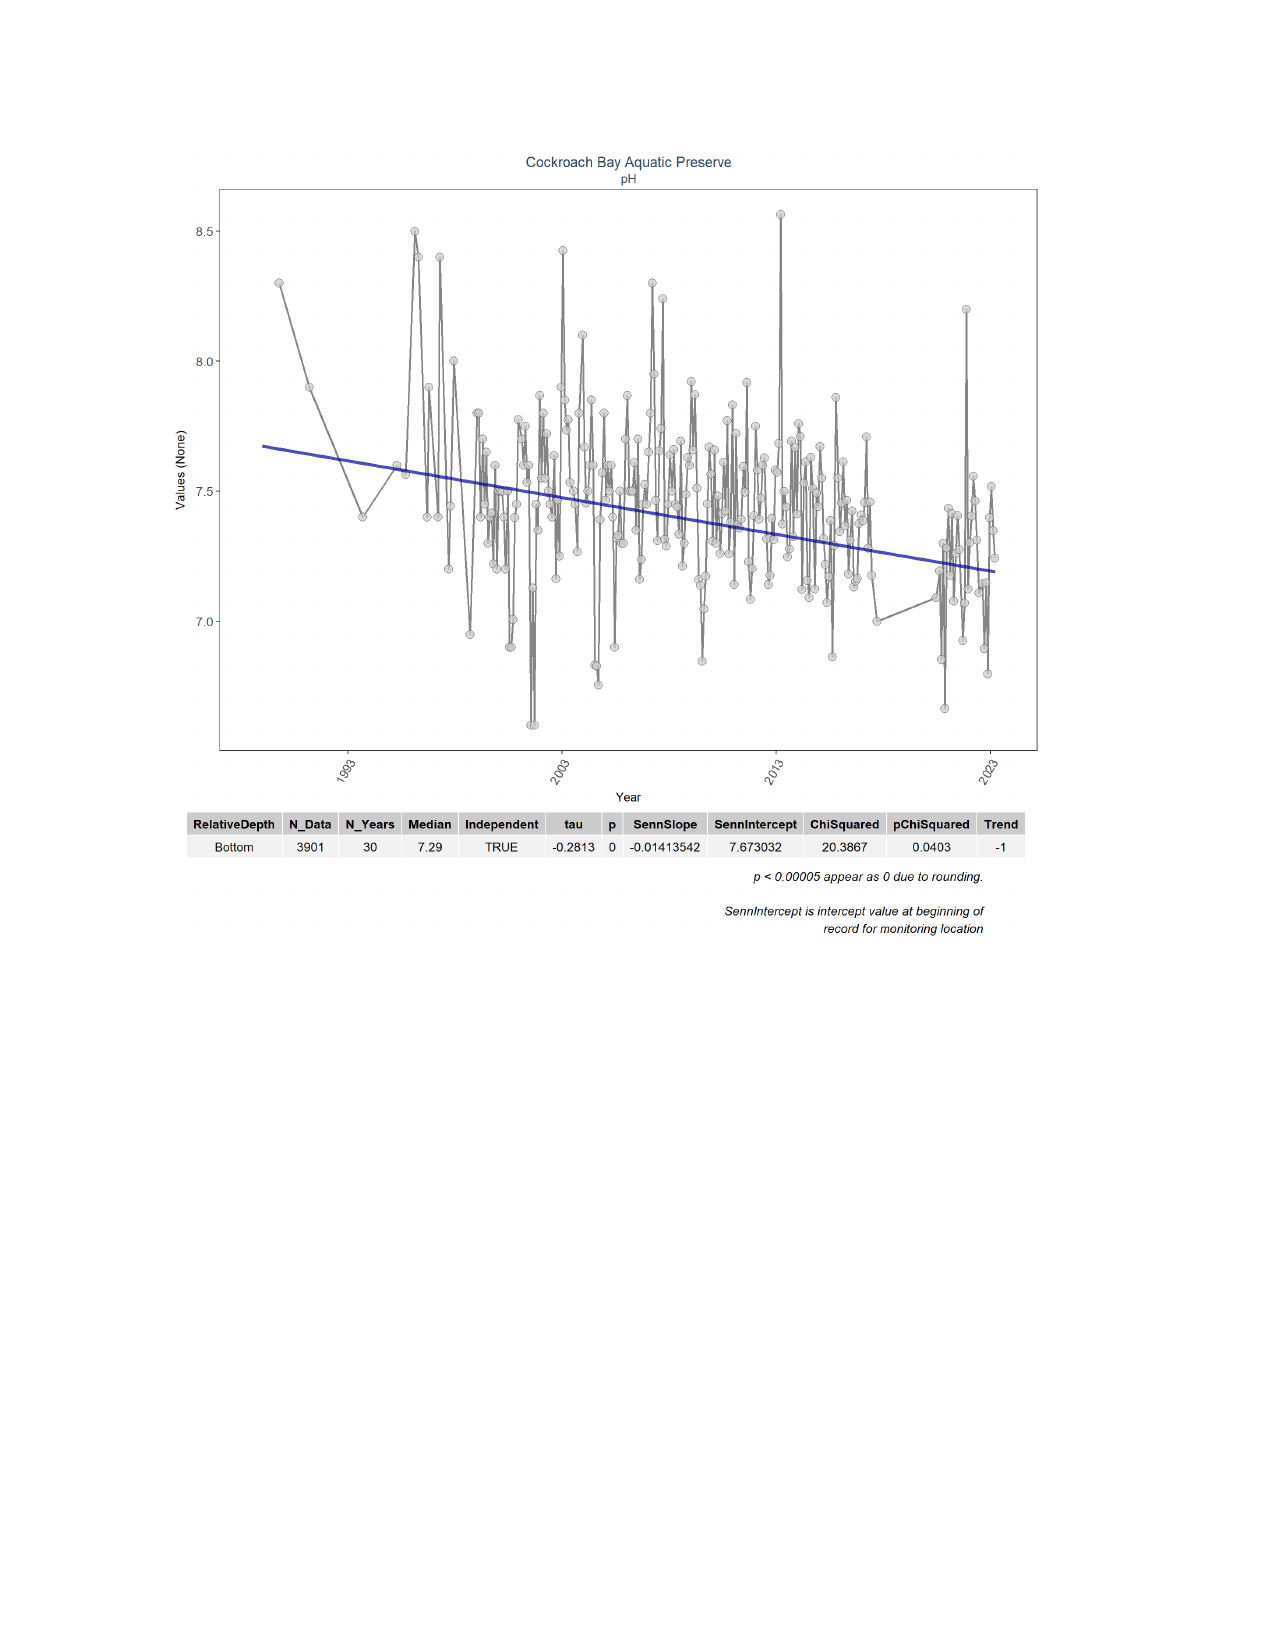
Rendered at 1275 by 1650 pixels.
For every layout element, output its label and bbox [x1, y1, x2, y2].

picture [168, 150, 1044, 938]
